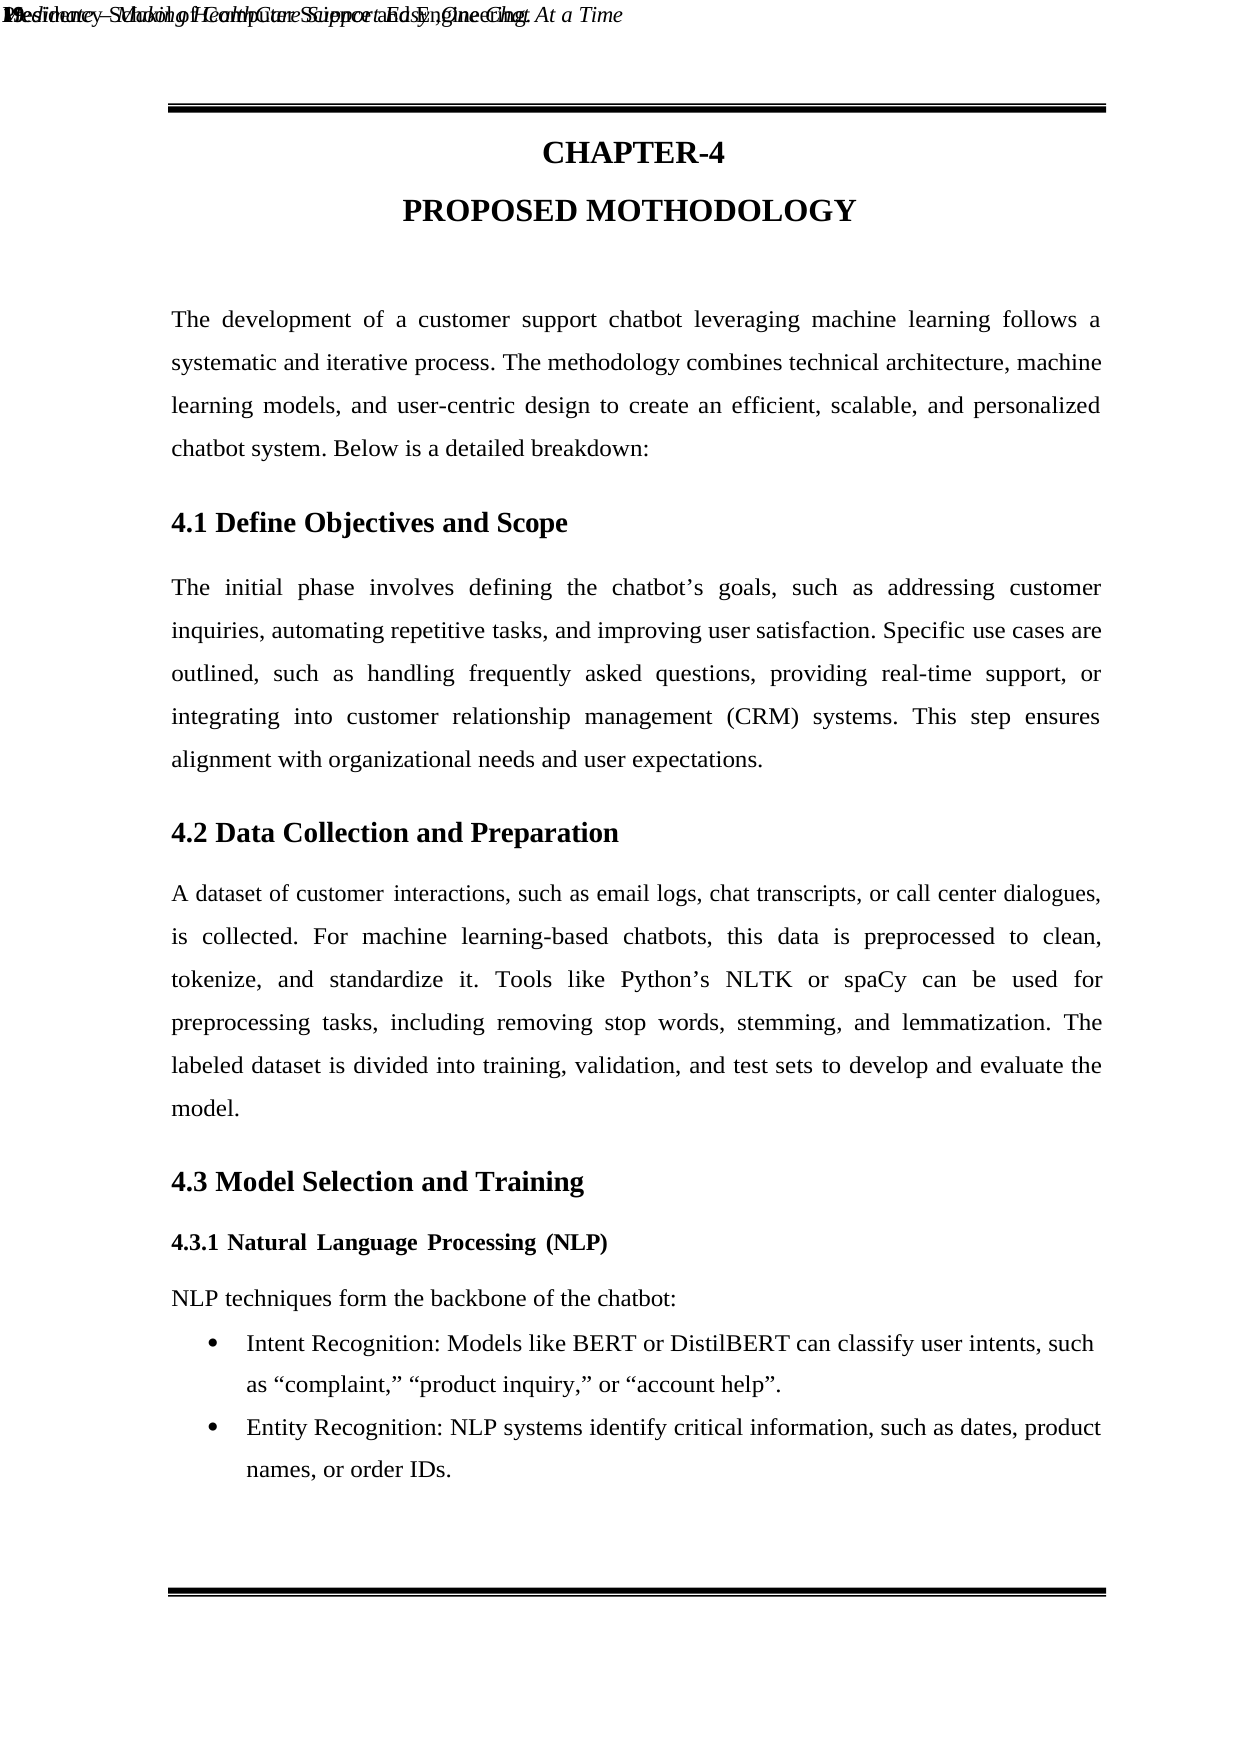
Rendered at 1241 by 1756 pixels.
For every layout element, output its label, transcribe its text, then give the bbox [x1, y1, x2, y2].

subtitle Model Selection and Training [171, 1164, 1196, 1197]
list Intent Recognition: Models like BERT or DistilBERT can classify user intents, such as “complaint,” “product inquiry,” or “account help”. [209, 1329, 1101, 1398]
text The initial phase involves defining the chatbot’s goals, such as addressing customer inquiries, automating repetitive tasks, and improving user satisfaction. Specific use cases are outlined, such as handling frequently asked questions, providing real-time support, or integrating into customer relationship management (CRM) systems. This step ensures alignment with organizational needs and user expectations. [171, 573, 1102, 773]
subtitle Data Collection and Preparation [171, 815, 1196, 849]
list Entity Recognition: NLP systems identify critical information, such as dates, product names, or order IDs. [209, 1413, 1102, 1482]
subtitle Define Objectives and Scope [171, 505, 1196, 538]
text A dataset of customer interactions, such as email logs, chat transcripts, or call center dialogues, is collected. For machine learning-based chatbots, this data is preprocessed to clean, tokenize, and standardize it. Tools like Python’s NLTK or spaCy can be used for preprocessing tasks, including removing stop words, stemming, and lemmatization. The labeled dataset is divided into training, validation, and test sets to develop and evaluate the model. [171, 879, 1102, 1121]
text NLP techniques form the backbone of the chatbot: [171, 1284, 1196, 1312]
subtitle Natural Language Processing (NLP) [171, 1228, 1196, 1256]
text The development of a customer support chatbot leveraging machine learning follows a systematic and iterative process. The methodology combines technical architecture, machine learning models, and user-centric design to create an efficient, scalable, and personalized chatbot system. Below is a detailed breakdown: [171, 305, 1102, 462]
subtitle CHAPTER-4 PROPOSED MOTHODOLOGY [402, 133, 867, 228]
